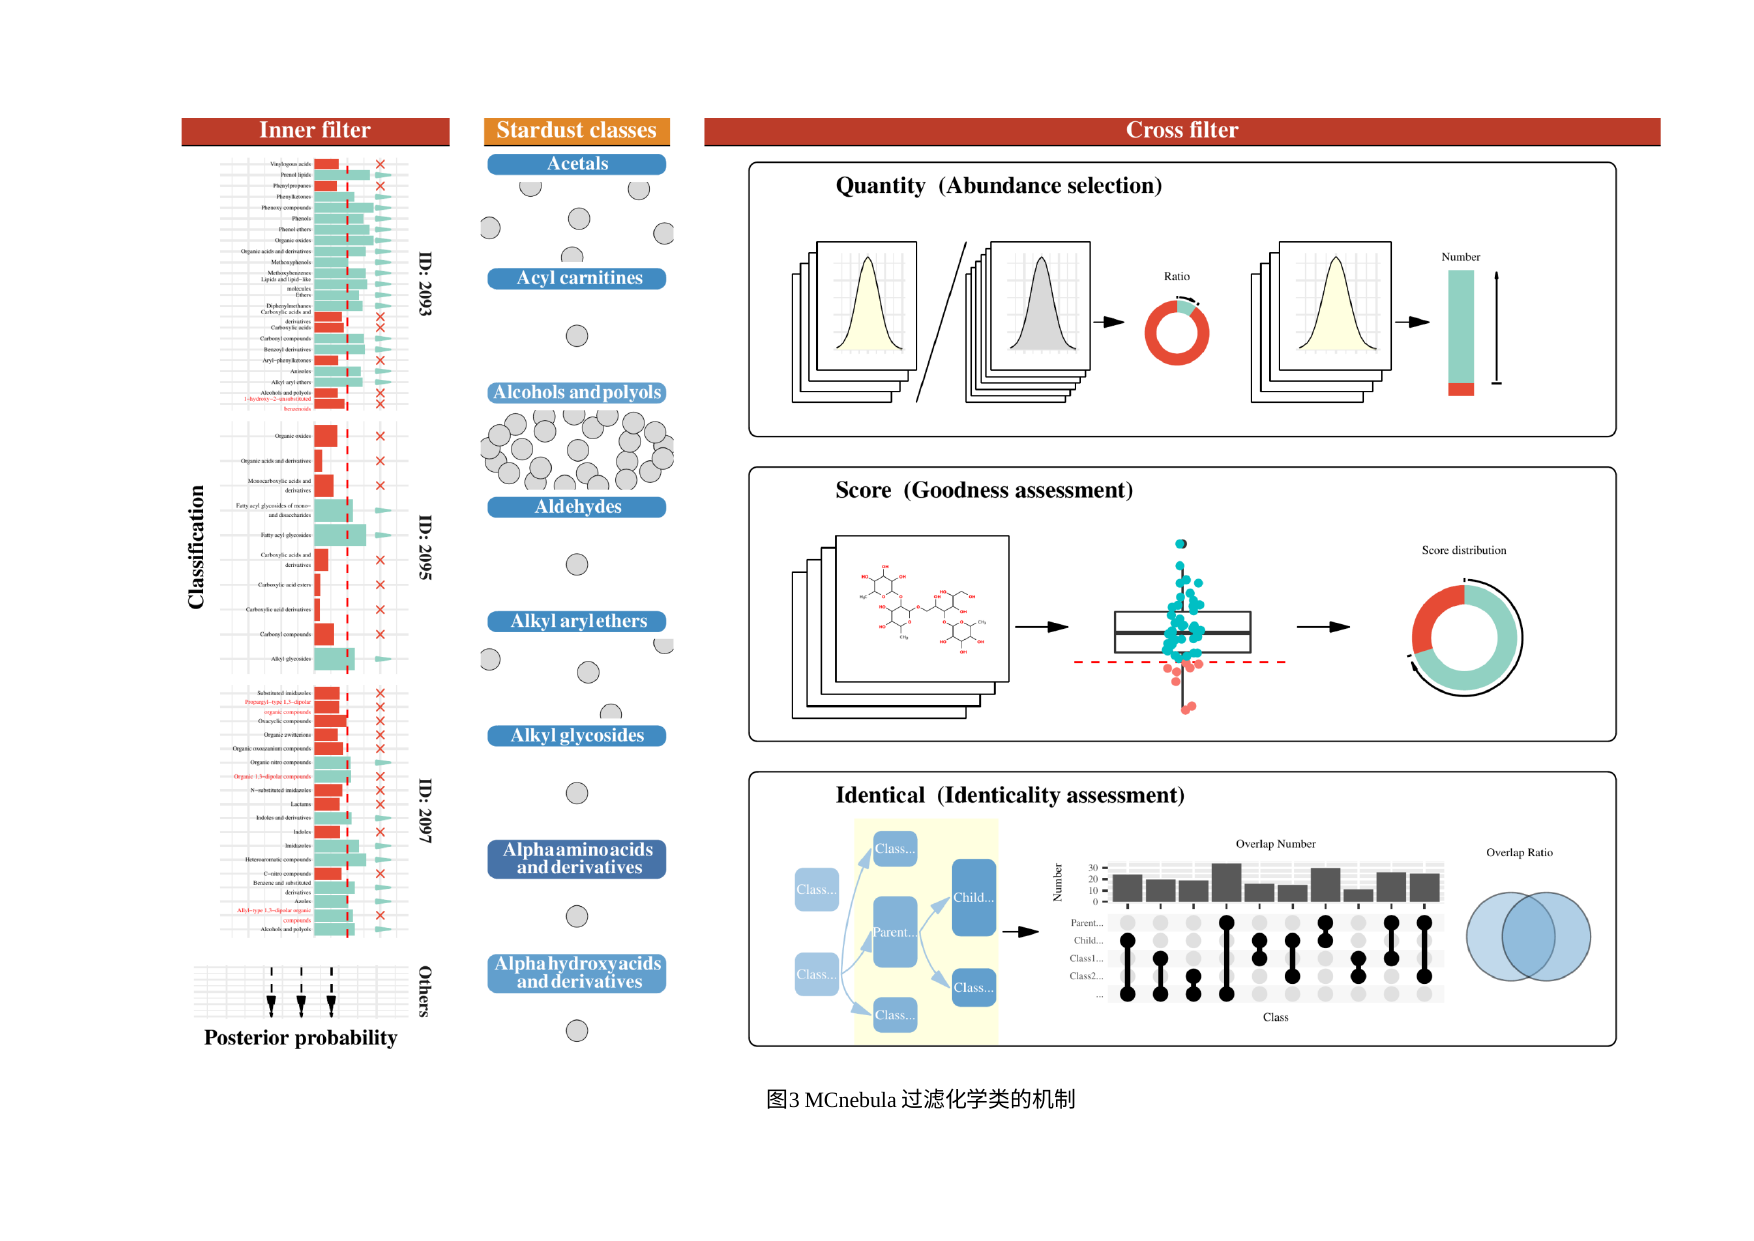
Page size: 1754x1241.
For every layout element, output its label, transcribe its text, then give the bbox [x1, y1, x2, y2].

text 图3 MCnebula过滤化学类的机制 [177, 1082, 1665, 1113]
picture [181, 118, 1661, 1049]
